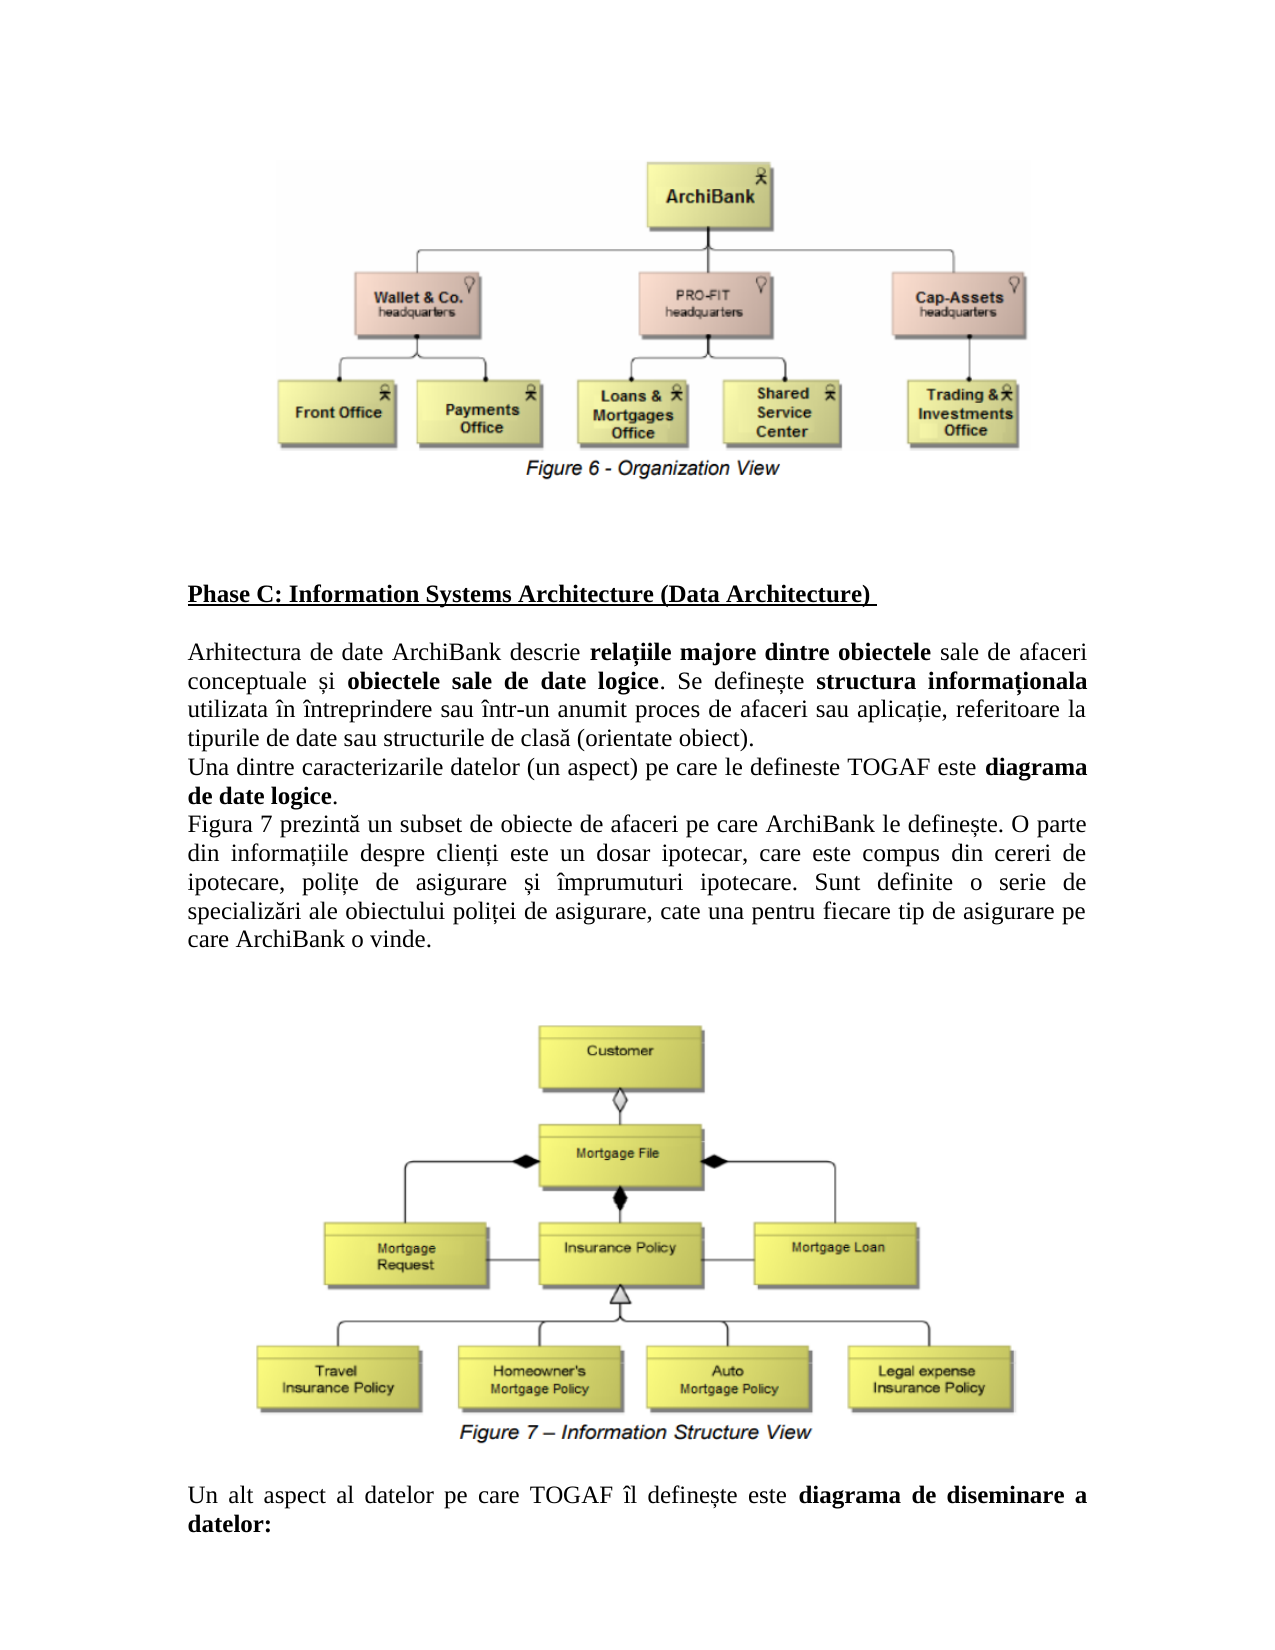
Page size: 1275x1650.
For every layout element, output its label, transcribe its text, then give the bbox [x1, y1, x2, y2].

text Una dintre caracterizarile datelor (un aspect) pe care le defineste TOGAF este diagrama de date logice. [187, 752, 1087, 809]
text Phase C: Information Systems Architecture (Data Architecture) [187, 579, 1087, 608]
text Figura 7 prezintă un subset de obiecte de afaceri pe care ArchiBank le definește. O parte din informațiile despre clienți este un dosar ipotecar, care este compus din cereri de ipotecare, polițe de asigurare și împrumuturi ipotecare. Sunt definite o serie de specializări ale obiectului poliței de asigurare, cate una pentru fiecare tip de asigurare pe care ArchiBank o vinde. [187, 809, 1087, 953]
picture [187, 1010, 1087, 1480]
text Un alt aspect al datelor pe care TOGAF îl definește este diagrama de diseminare a datelor: [187, 1480, 1087, 1537]
text Arhitectura de date ArchiBank descrie relațiile majore dintre obiectele sale de afaceri conceptuale și obiectele sale de date logice. Se definește structura informaționala utilizata în întreprindere sau într-un anumit proces de afaceri sau aplicație, referitoare la tipurile de date sau structurile de clasă (orientate obiect). [187, 637, 1087, 752]
picture [187, 150, 1072, 522]
